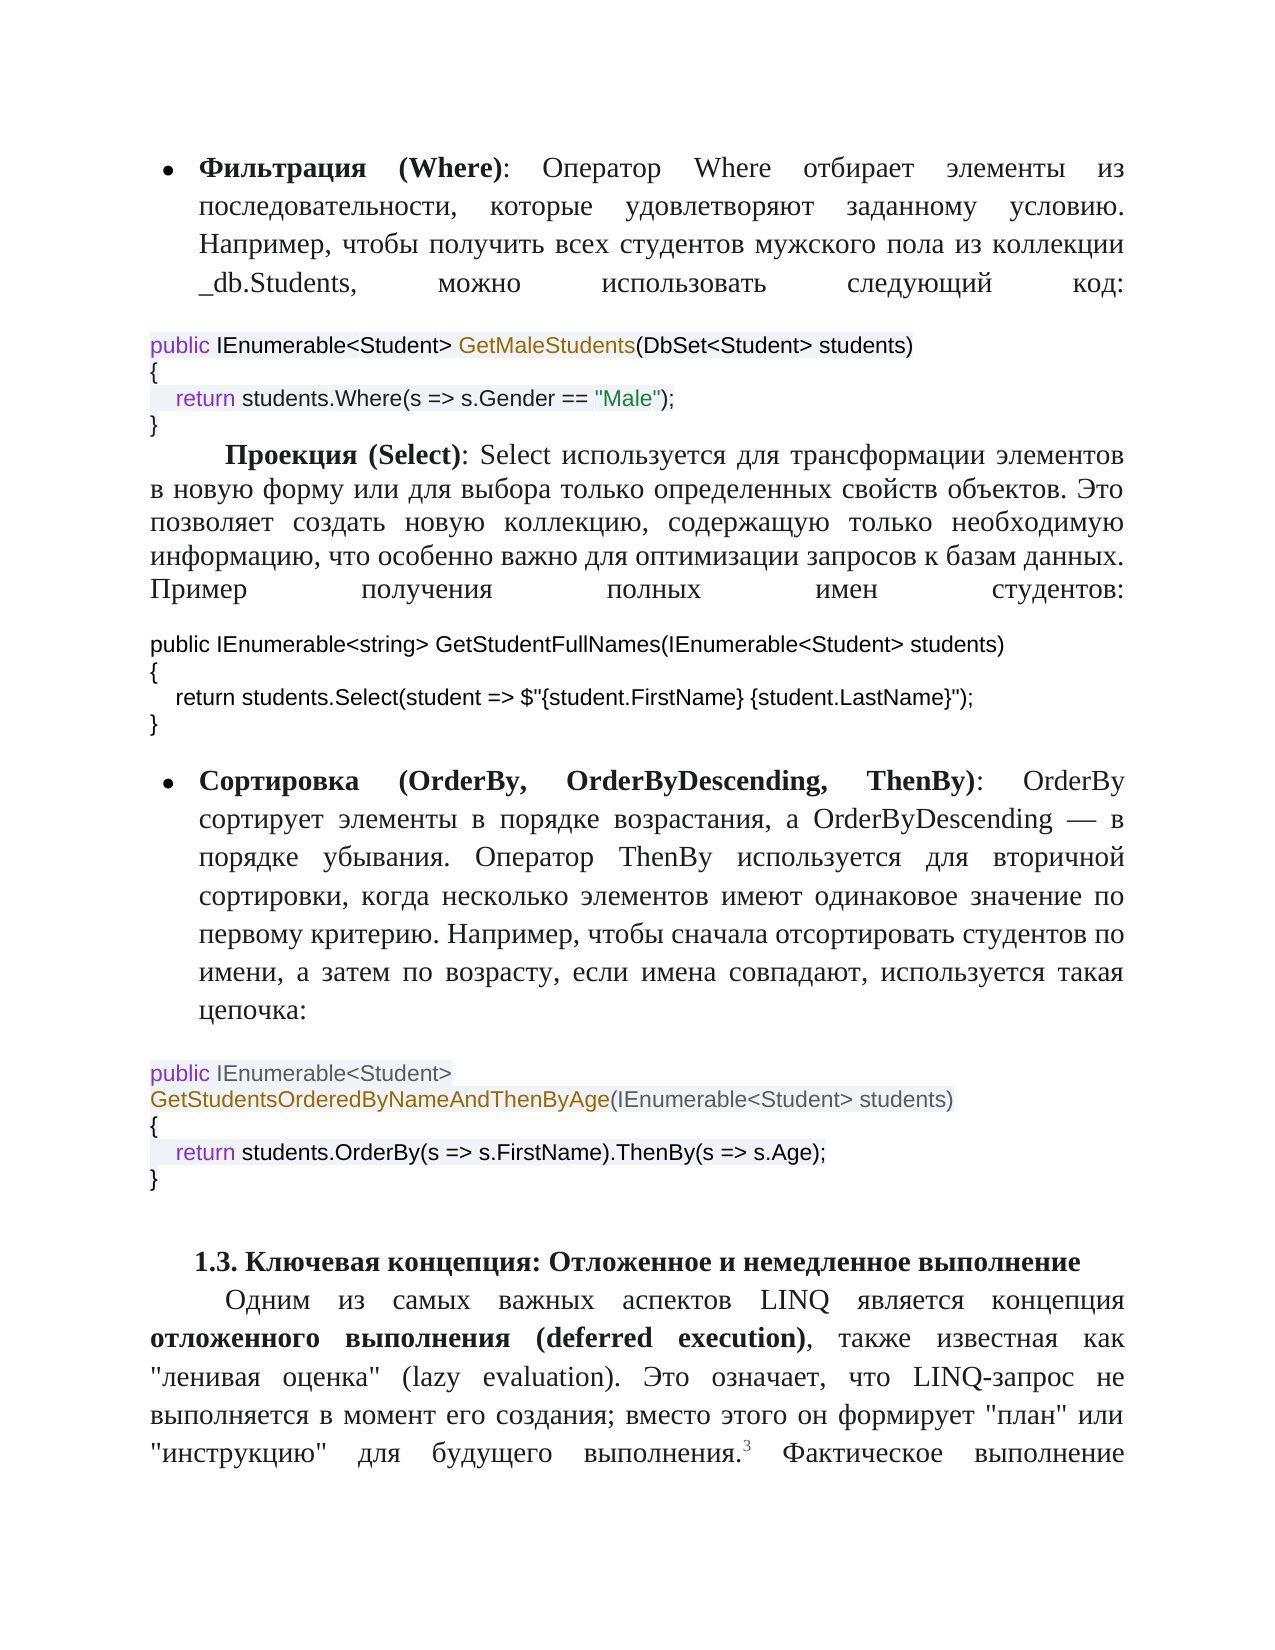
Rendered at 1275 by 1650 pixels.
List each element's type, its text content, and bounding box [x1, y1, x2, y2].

subtitle 1.3. Ключевая концепция: Отложенное и немедленное выполнение [150, 1244, 1125, 1278]
text public IEnumerable<string> GetStudentFullNames(IEnumerable<Student> students) { return students.Select(student => $"{student.FirstName} {student.LastName}"); } [150, 631, 1125, 763]
text public IEnumerable<Student> GetMaleStudents(DbSet<Student> students) { return students.Where(s => s.Gender == "Male"); } [150, 332, 1125, 437]
text Проекция (Select): Select используется для трансформации элементов в новую форму или для выбора только определенных свойств объектов. Это позволяет создать новую коллекцию, содержащую только необходимую информацию, что особенно важно для оптимизации запросов к базам данных. Пример получения полных имен студентов: [150, 437, 1125, 631]
list Фильтрация (Where): Оператор Where отбирает элементы из последовательности, которые удовлетворяют заданному условию. Например, чтобы получить всех студентов мужского пола из коллекции _db.Students, можно использовать следующий код: [161, 150, 1125, 328]
list Сортировка (OrderBy, OrderByDescending, ThenBy): OrderBy сортирует элементы в порядке возрастания, а OrderByDescending — в порядке убывания. Оператор ThenBy используется для вторичной сортировки, когда несколько элементов имеют одинаковое значение по первому критерию. Например, чтобы сначала отсортировать студентов по имени, а затем по возрасту, если имена совпадают, используется такая цепочка: [161, 763, 1125, 1056]
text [150, 1282, 1125, 1469]
text public IEnumerable<Student> GetStudentsOrderedByNameAndThenByAge(IEnumerable<Student> students) { return students.OrderBy(s => s.FirstName).ThenBy(s => s.Age); } [150, 1060, 1125, 1218]
